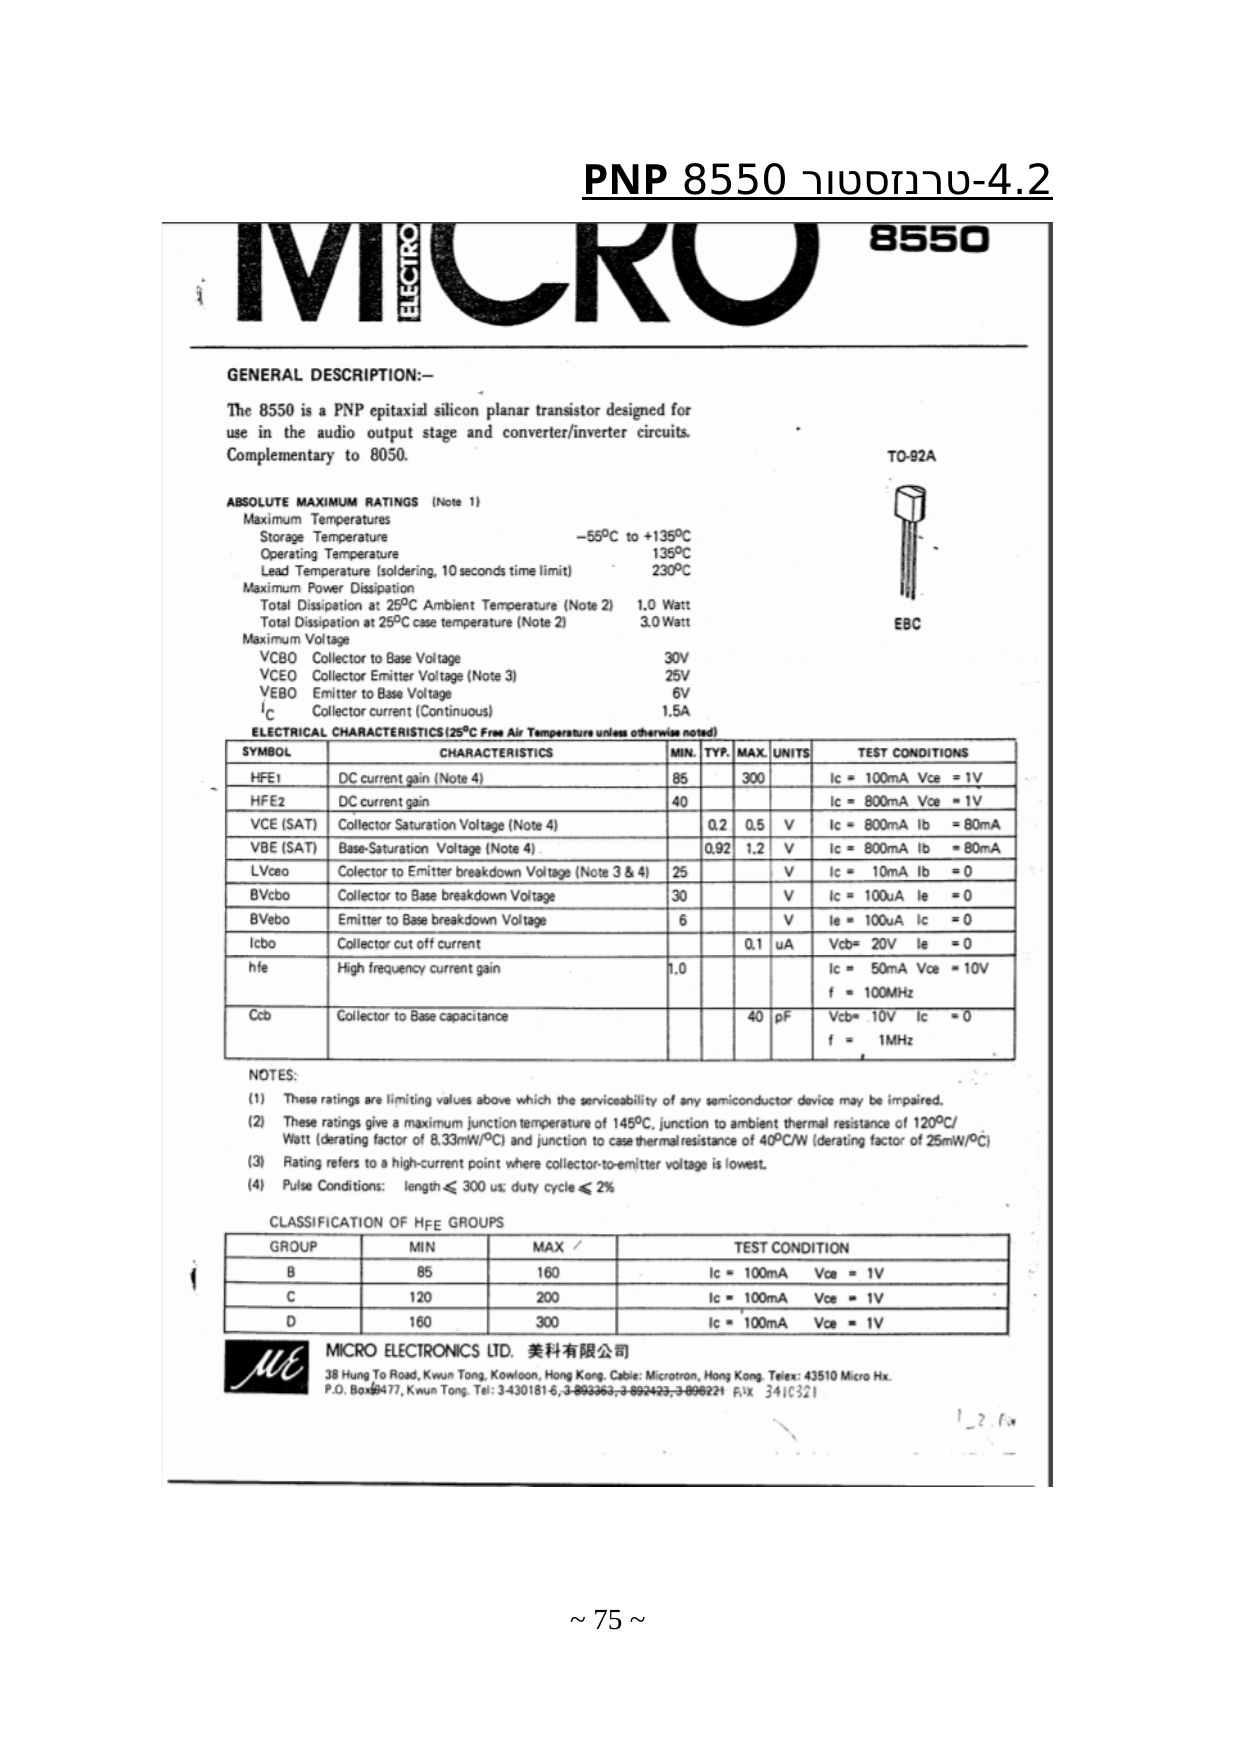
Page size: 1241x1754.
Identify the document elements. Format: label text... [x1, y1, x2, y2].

picture [161, 222, 1053, 1487]
text 4.2-טרנזסטור 8550 PNP [162, 150, 1053, 222]
